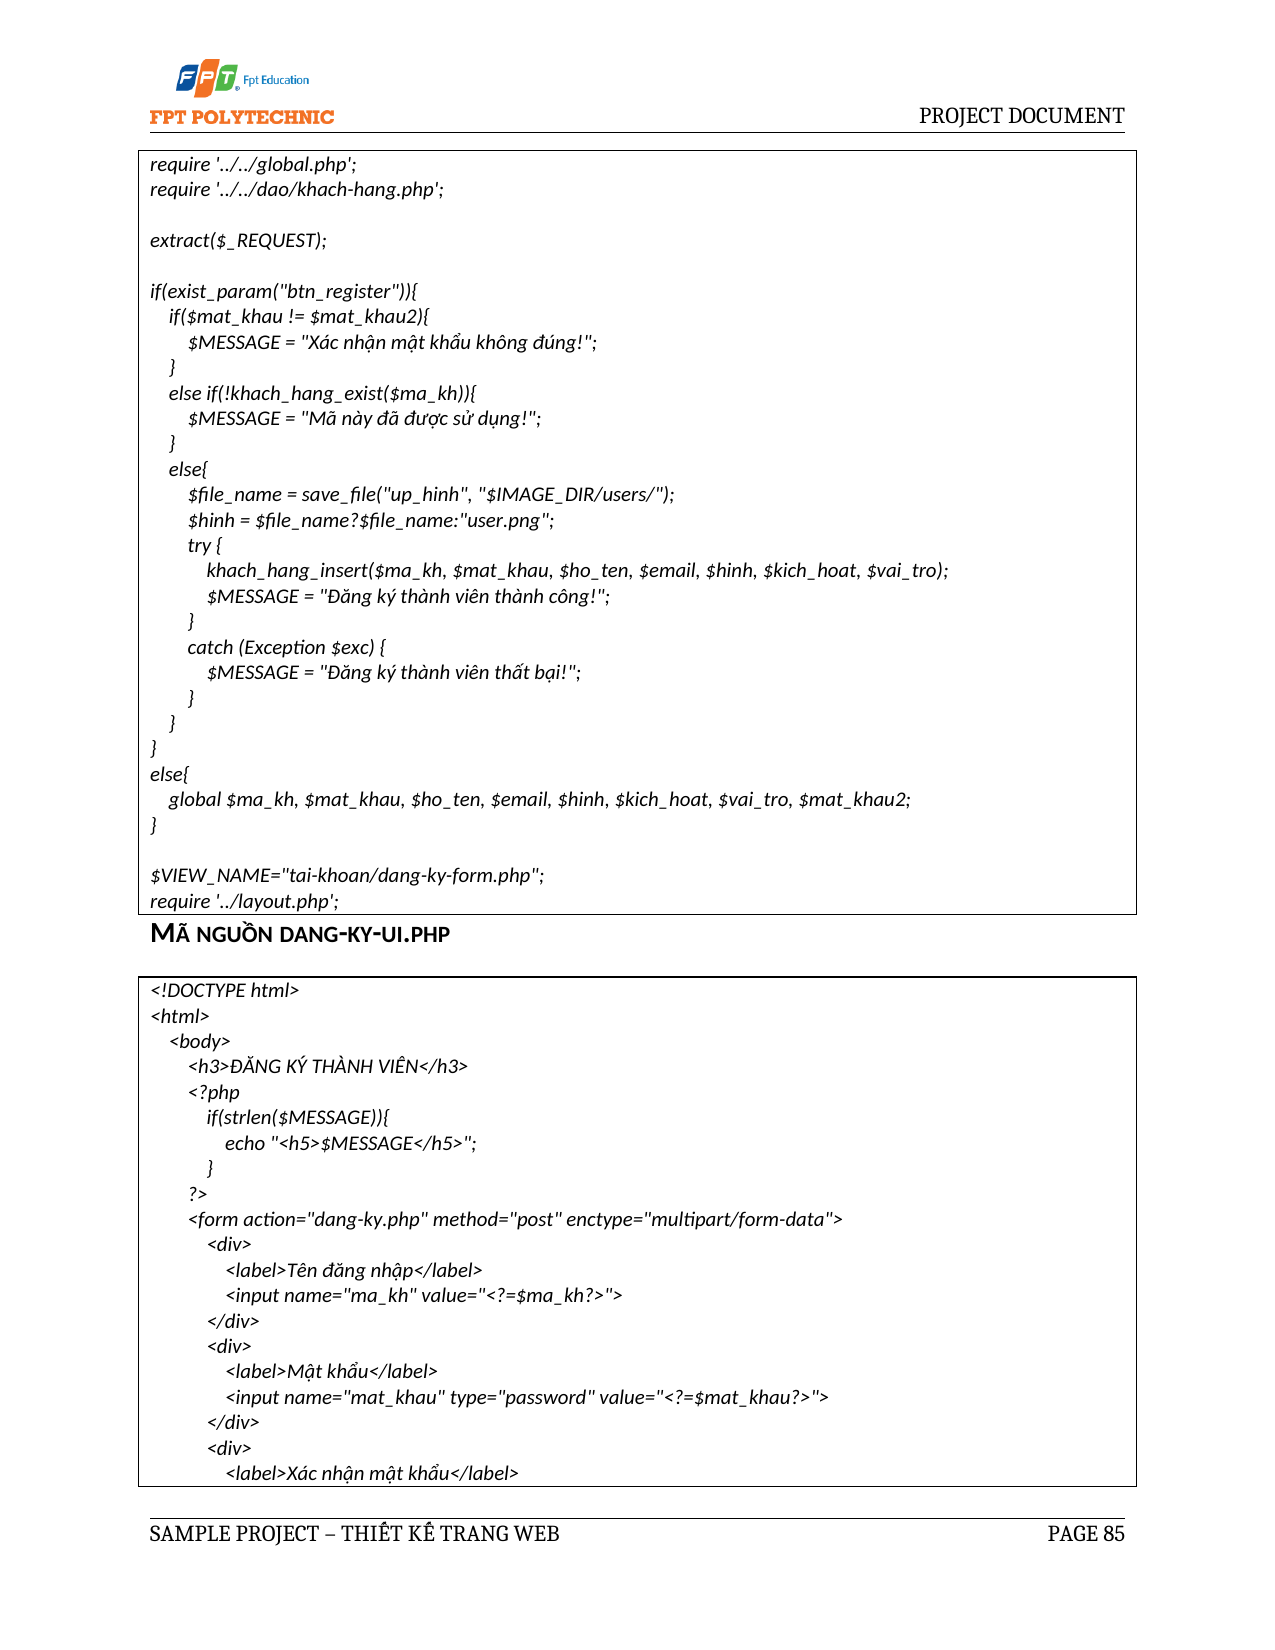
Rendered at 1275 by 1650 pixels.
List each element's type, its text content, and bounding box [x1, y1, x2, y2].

picture [150, 59, 336, 124]
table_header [139, 978, 1136, 1486]
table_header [139, 151, 1136, 913]
text Mã nguồn dang-ky-ui.php [150, 915, 1125, 950]
